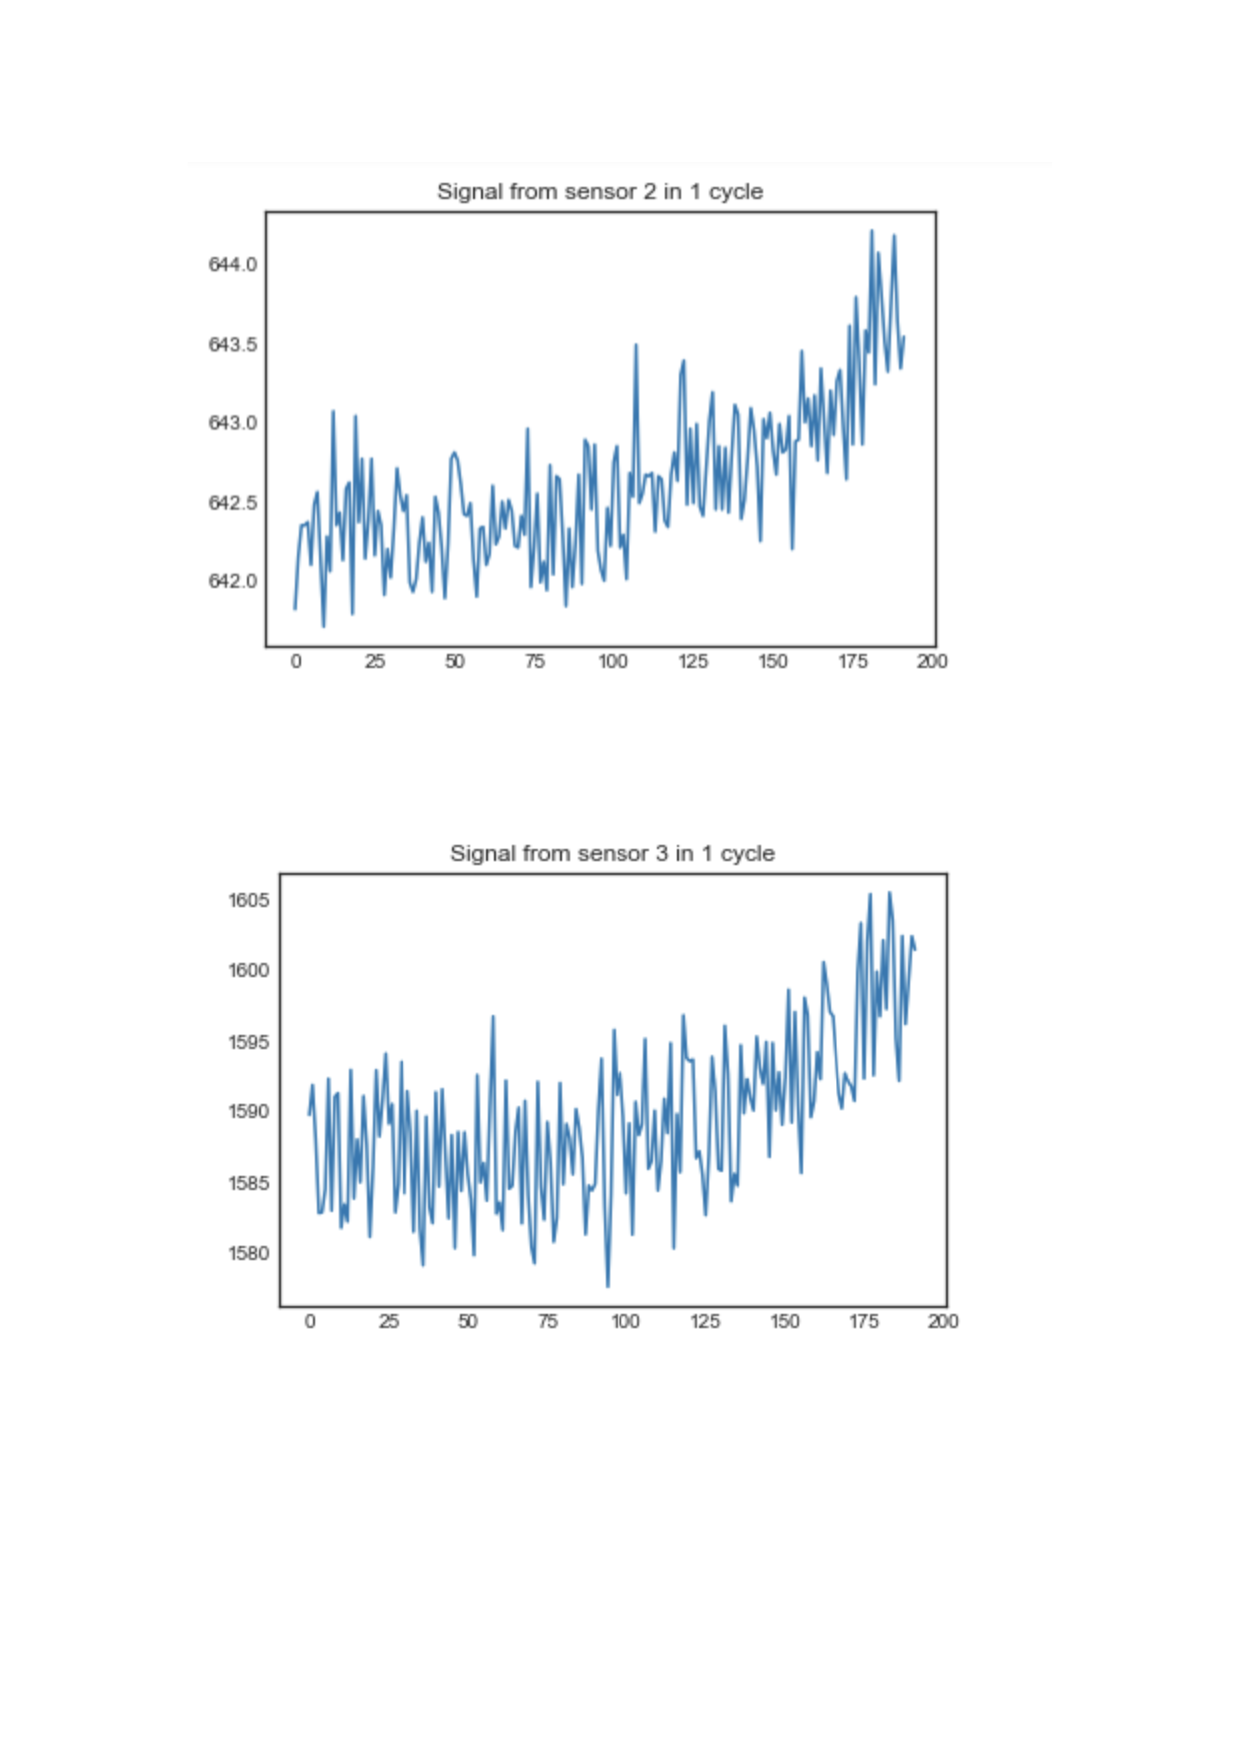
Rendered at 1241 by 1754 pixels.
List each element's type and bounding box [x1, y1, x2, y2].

picture [187, 162, 1053, 686]
picture [187, 812, 1053, 1347]
